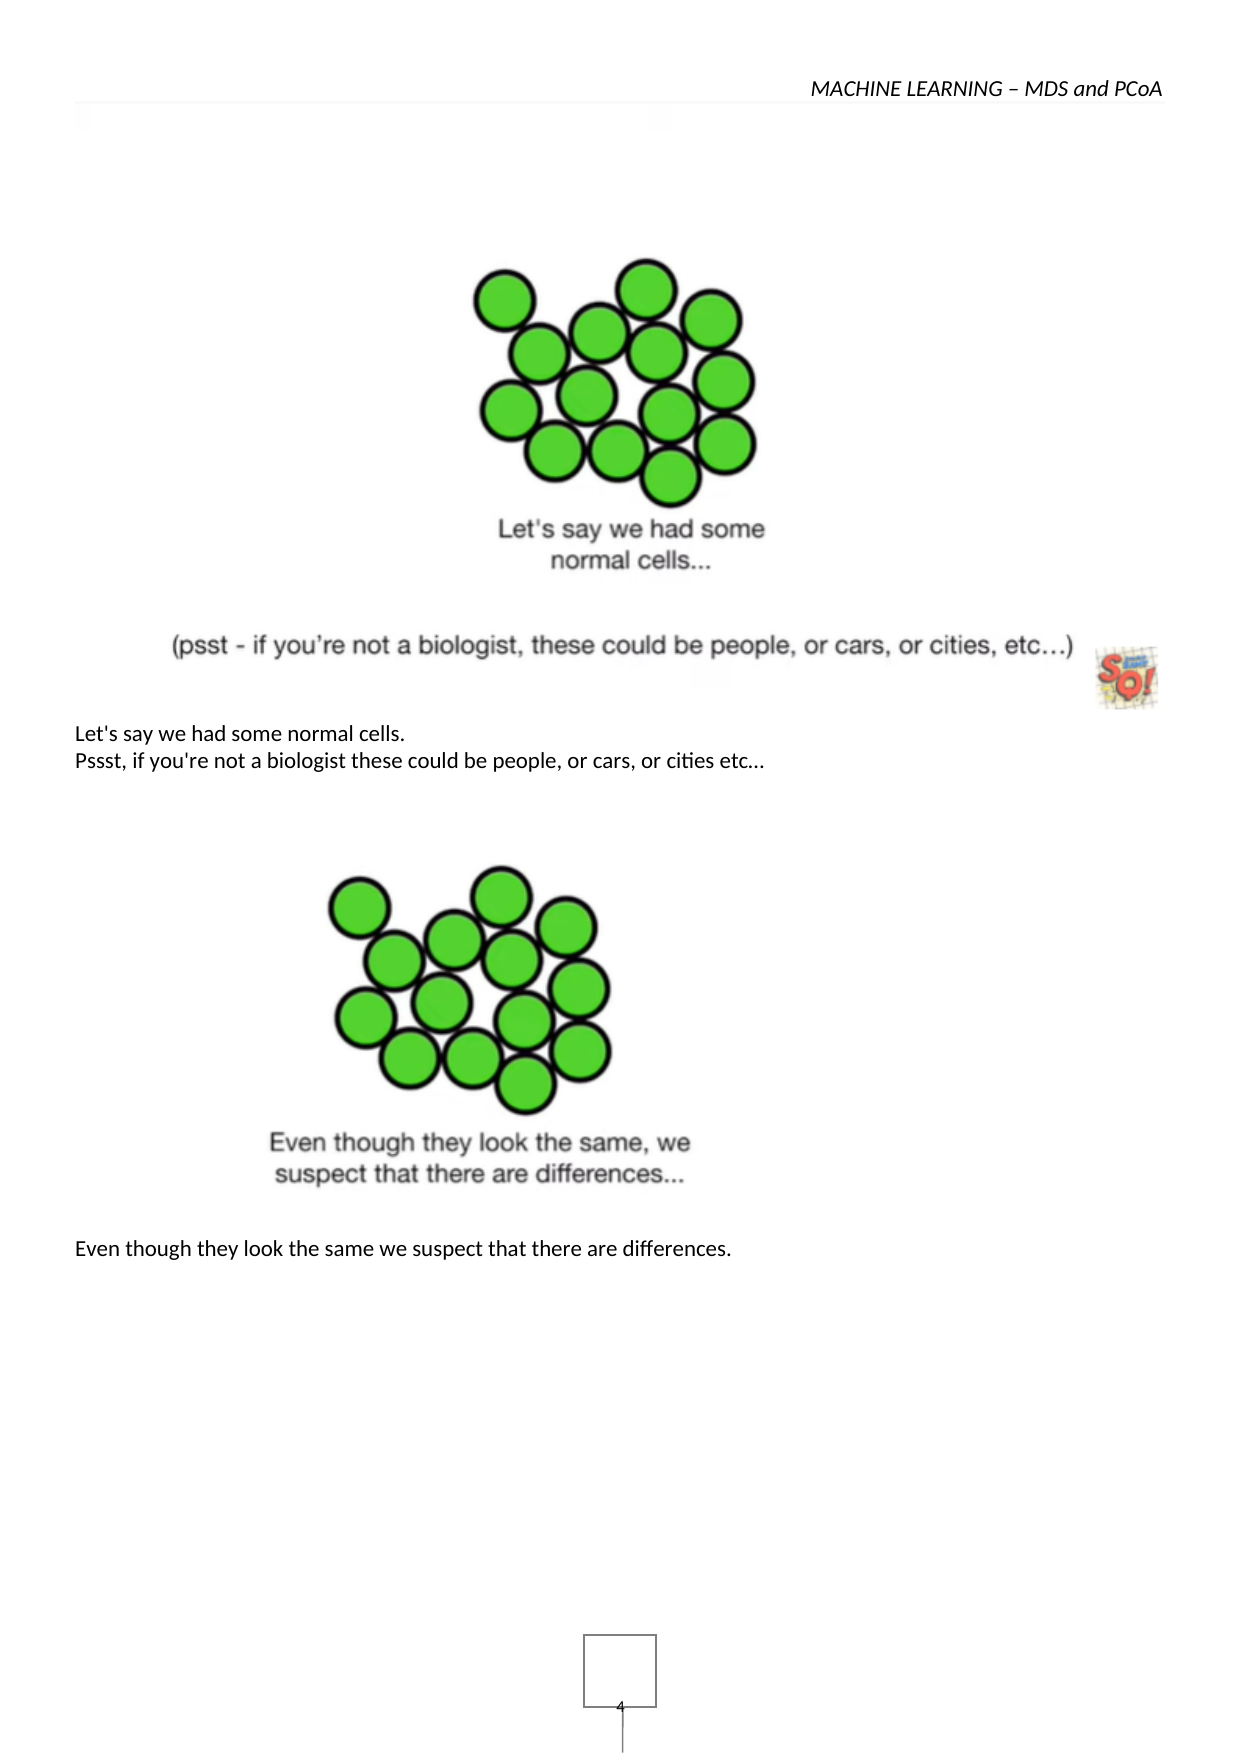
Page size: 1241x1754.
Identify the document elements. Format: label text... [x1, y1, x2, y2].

text Let's say we had some normal cells. [75, 719, 1165, 747]
text Pssst, if you're not a biologist these could be people, or cars, or cities etc… [75, 747, 1165, 775]
picture [75, 101, 1166, 719]
text Even though they look the same we suspect that there are differences. [75, 1234, 1165, 1262]
picture [75, 802, 851, 1234]
